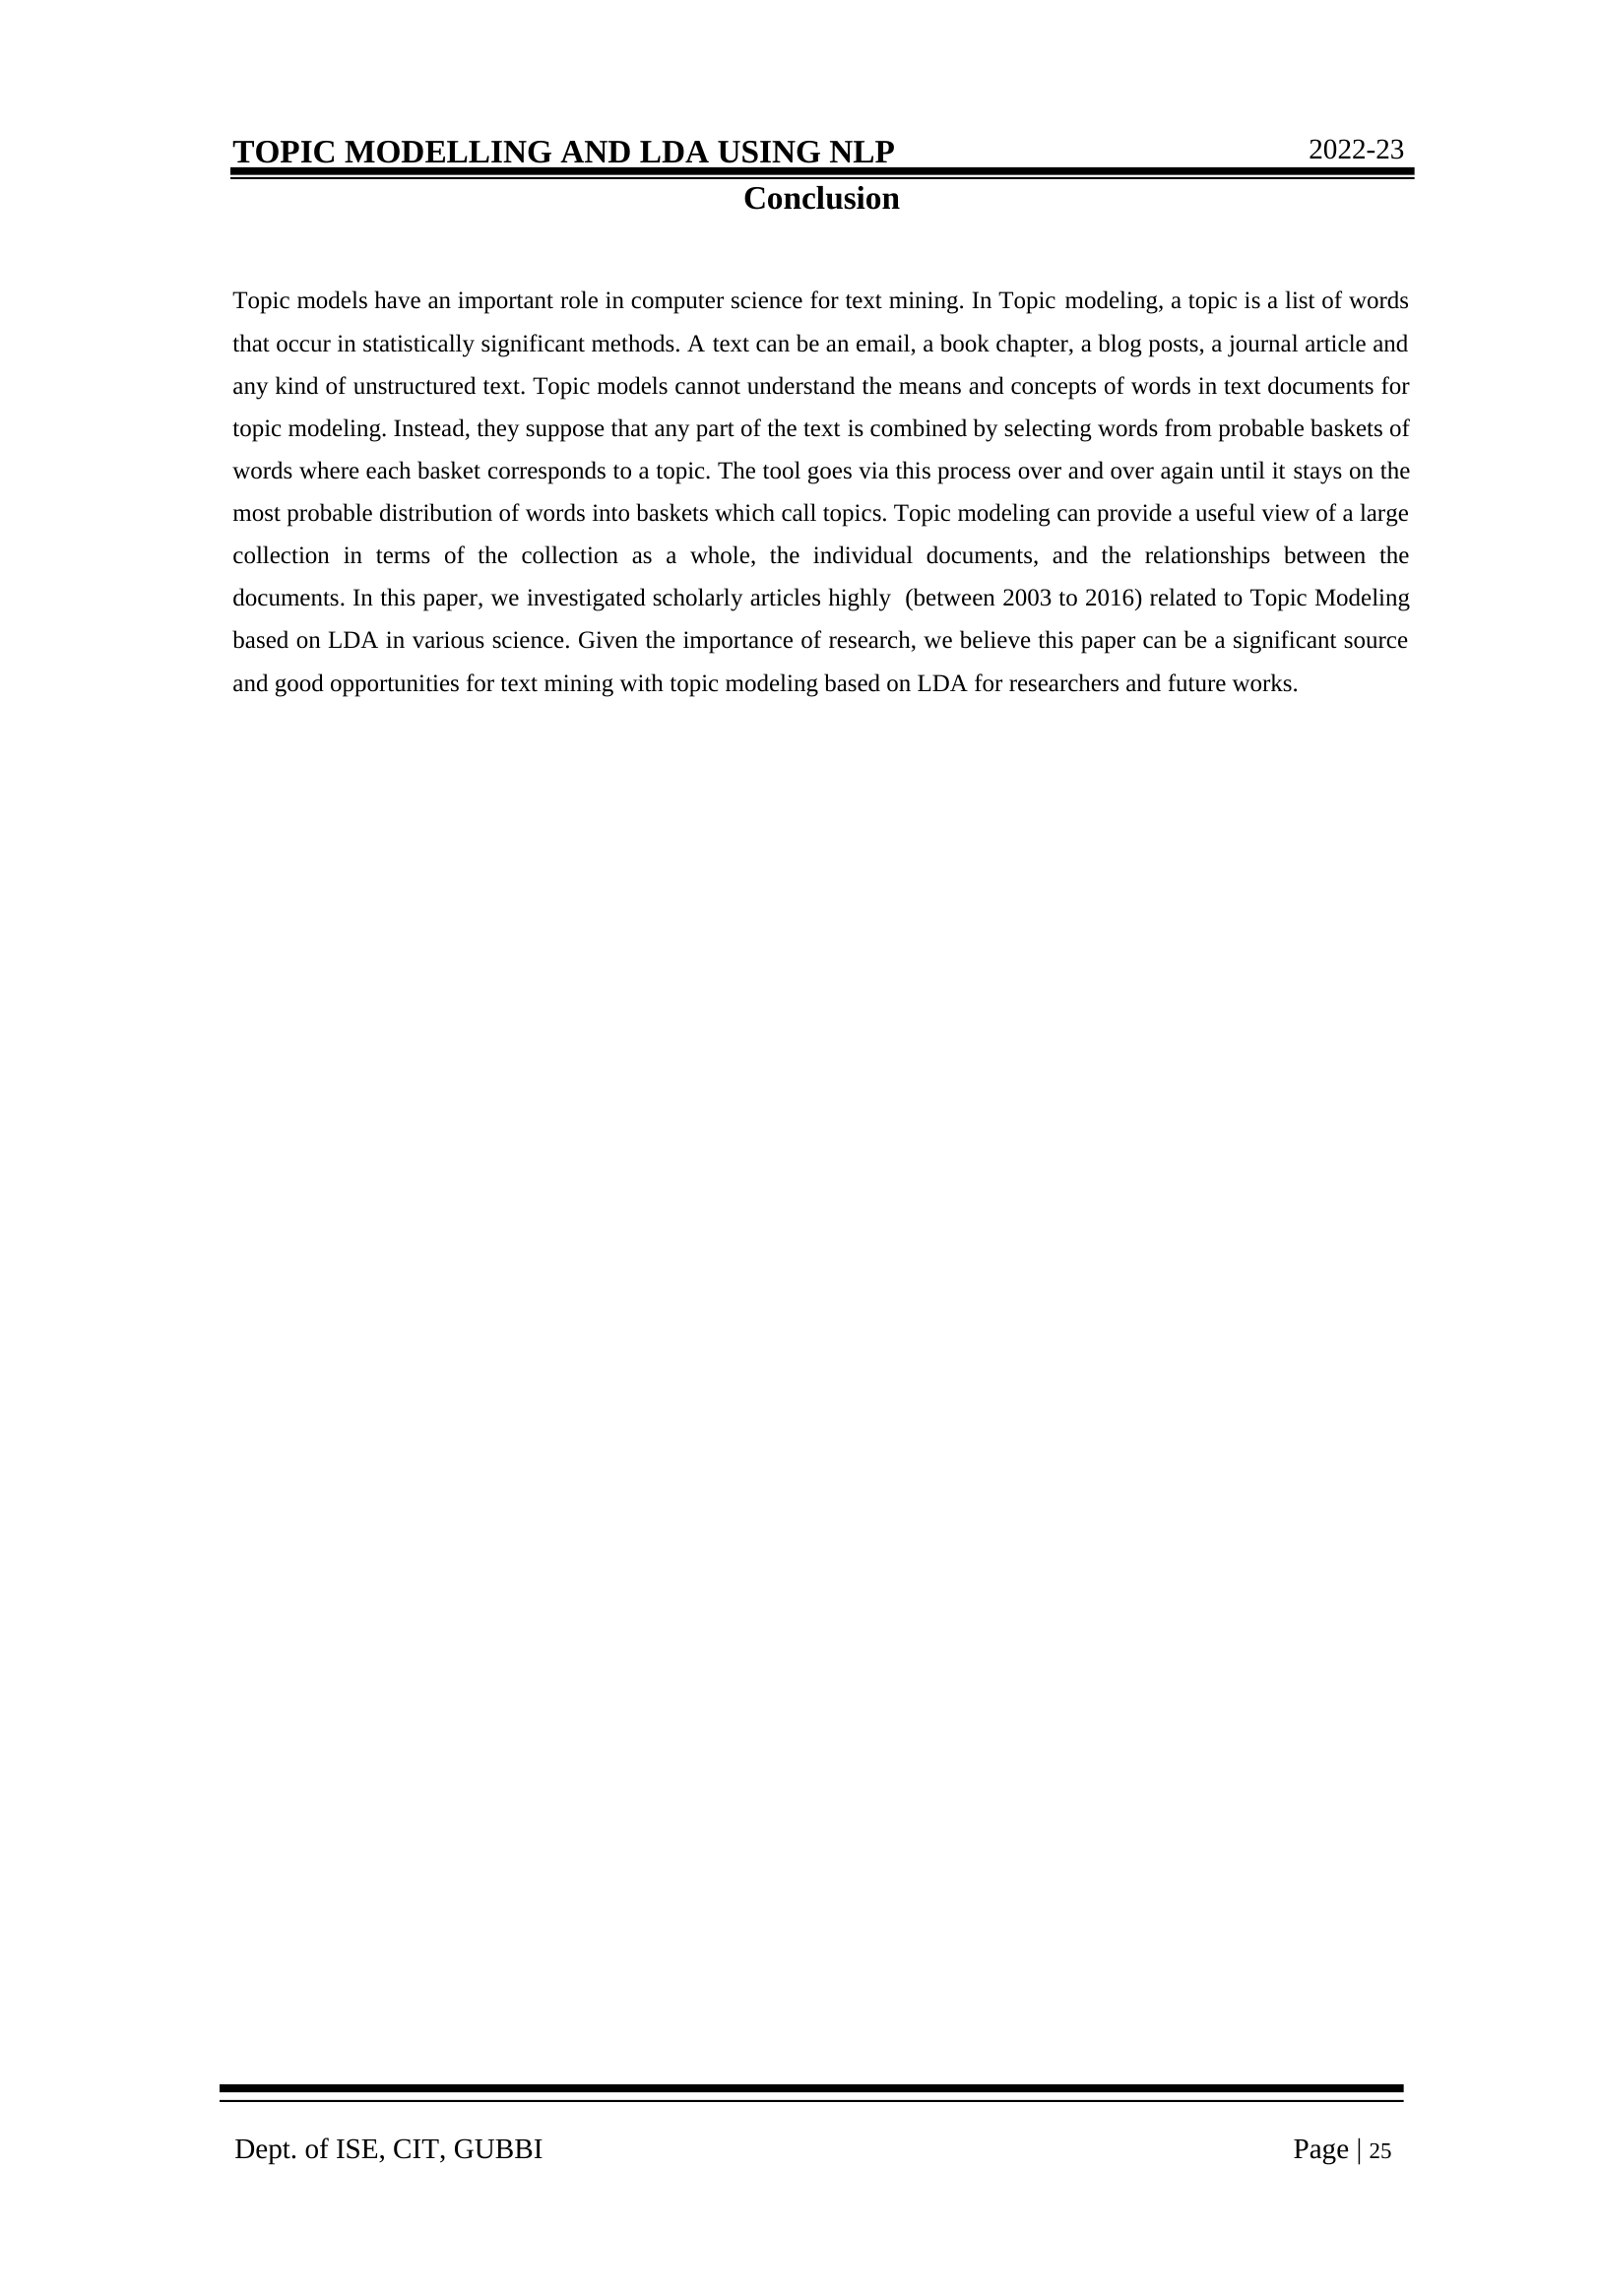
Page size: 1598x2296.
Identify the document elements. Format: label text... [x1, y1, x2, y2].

subtitle Conclusion [232, 178, 1410, 216]
text Topic models have an important role in computer science for text mining. In Topic modeling, a topic is a list of words that occur in statistically significant methods. A text can be an email, a book chapter, a blog posts, a journal article and any kind of unstructured text. Topic models cannot understand the means and concepts of words in text documents for topic modeling. Instead, they suppose that any part of the text is combined by selecting words from probable baskets of words where each basket corresponds to a topic. The tool goes via this process over and over again until it stays on the most probable distribution of words into baskets which call topics. Topic modeling can provide a useful view of a large collection in terms of the collection as a whole, the individual documents, and the relationships between the documents. In this paper, we investigated scholarly articles highly (between 2003 to 2016) related to Topic Modeling based on LDA in various science. Given the importance of research, we believe this paper can be a significant source and good opportunities for text mining with topic modeling based on LDA for researchers and future works. [232, 287, 1410, 696]
